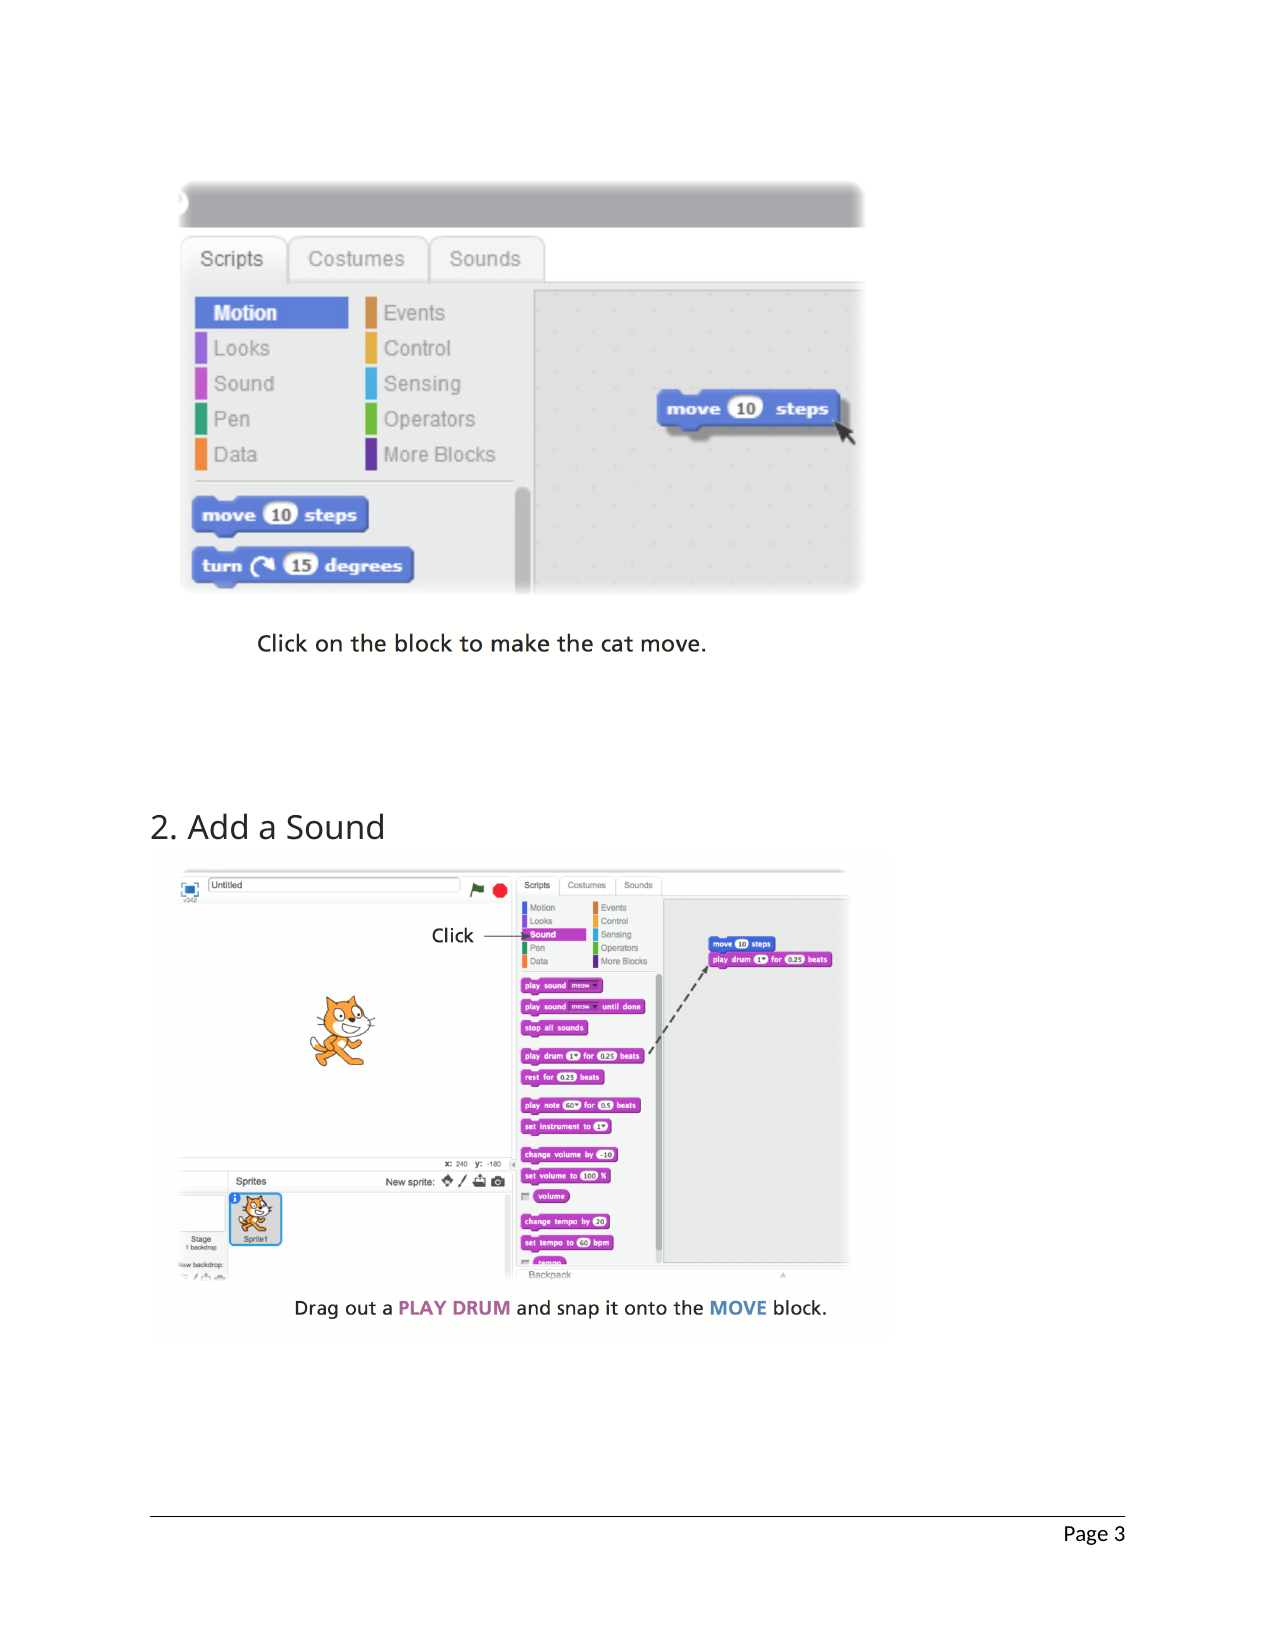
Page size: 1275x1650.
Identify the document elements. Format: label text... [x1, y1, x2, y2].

picture [150, 150, 890, 683]
subtitle Add a Sound [150, 804, 1125, 849]
picture [150, 852, 890, 1340]
